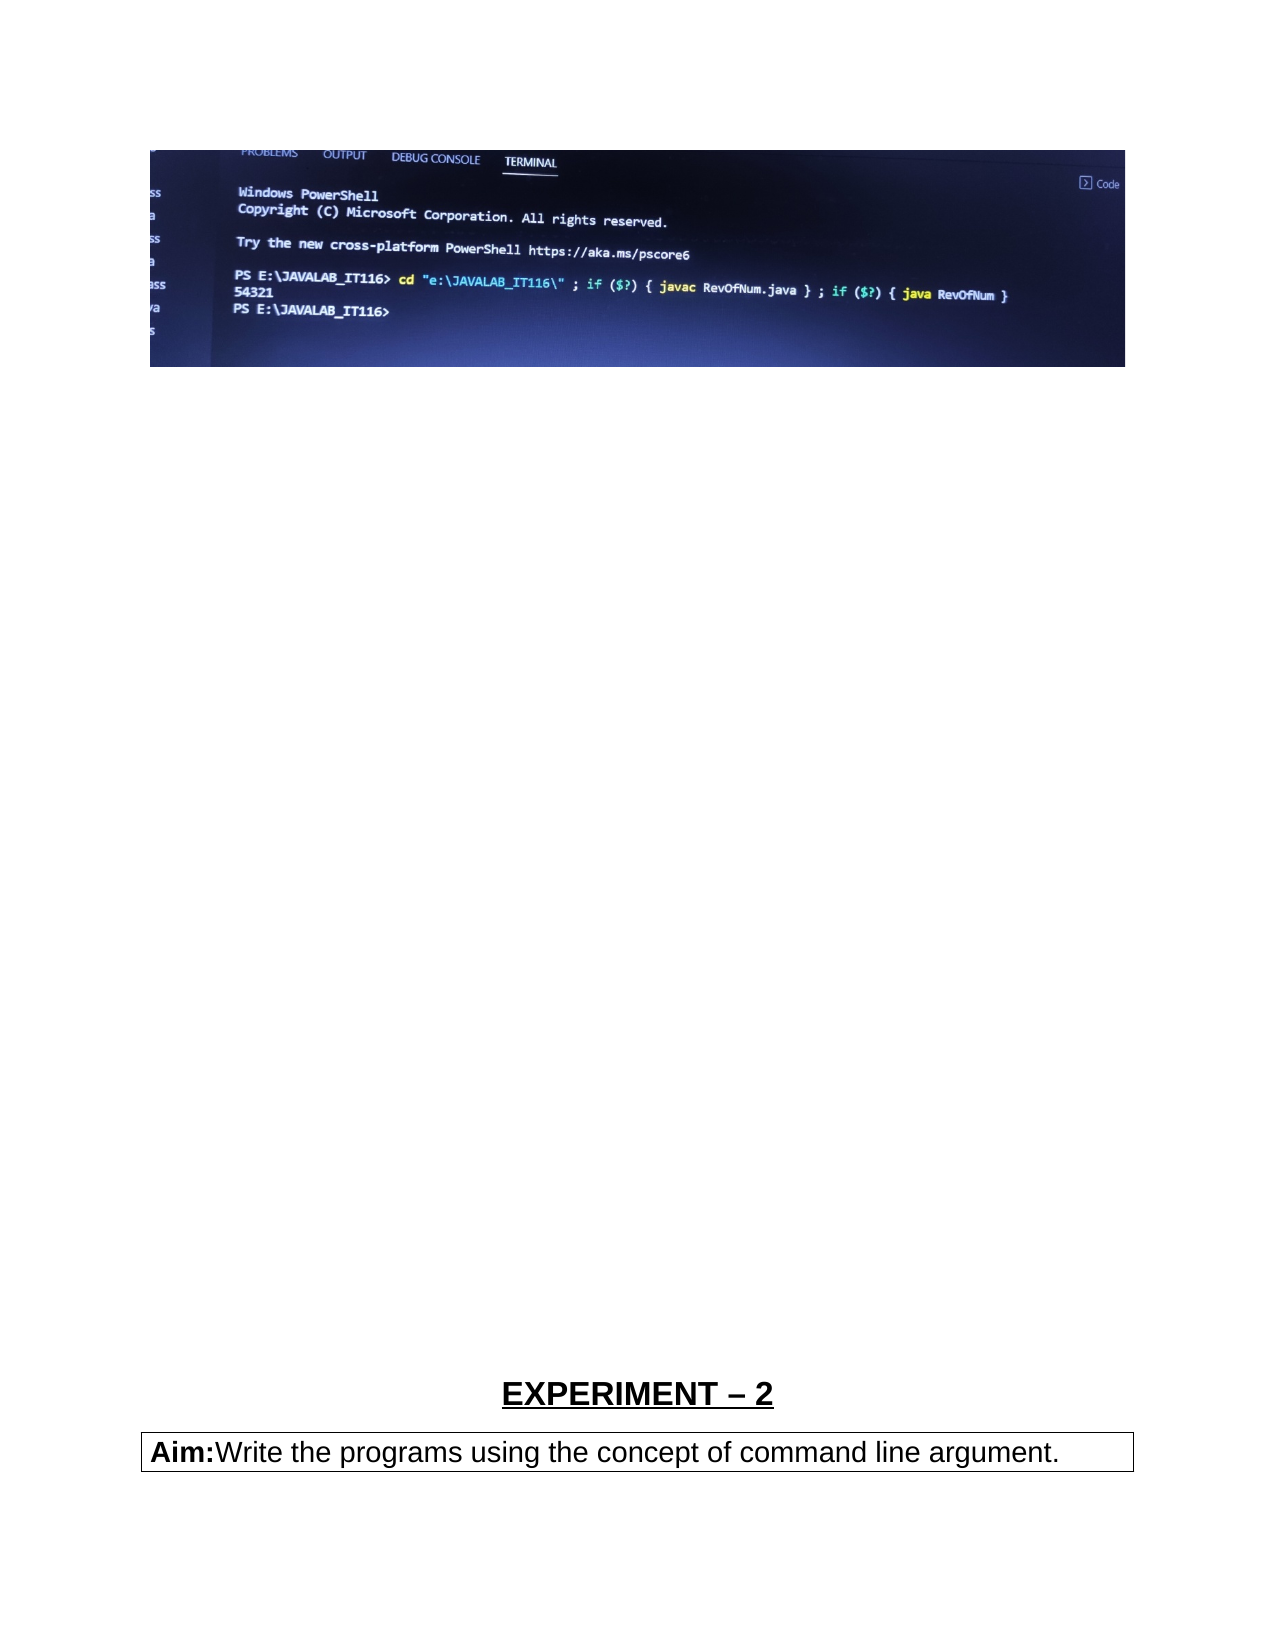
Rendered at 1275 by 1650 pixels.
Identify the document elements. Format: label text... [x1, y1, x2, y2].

picture [150, 150, 1125, 367]
text EXPERIMENT – 2 [150, 1374, 1125, 1412]
text Aim:Write the programs using the concept of command line argument. [142, 1433, 1133, 1471]
